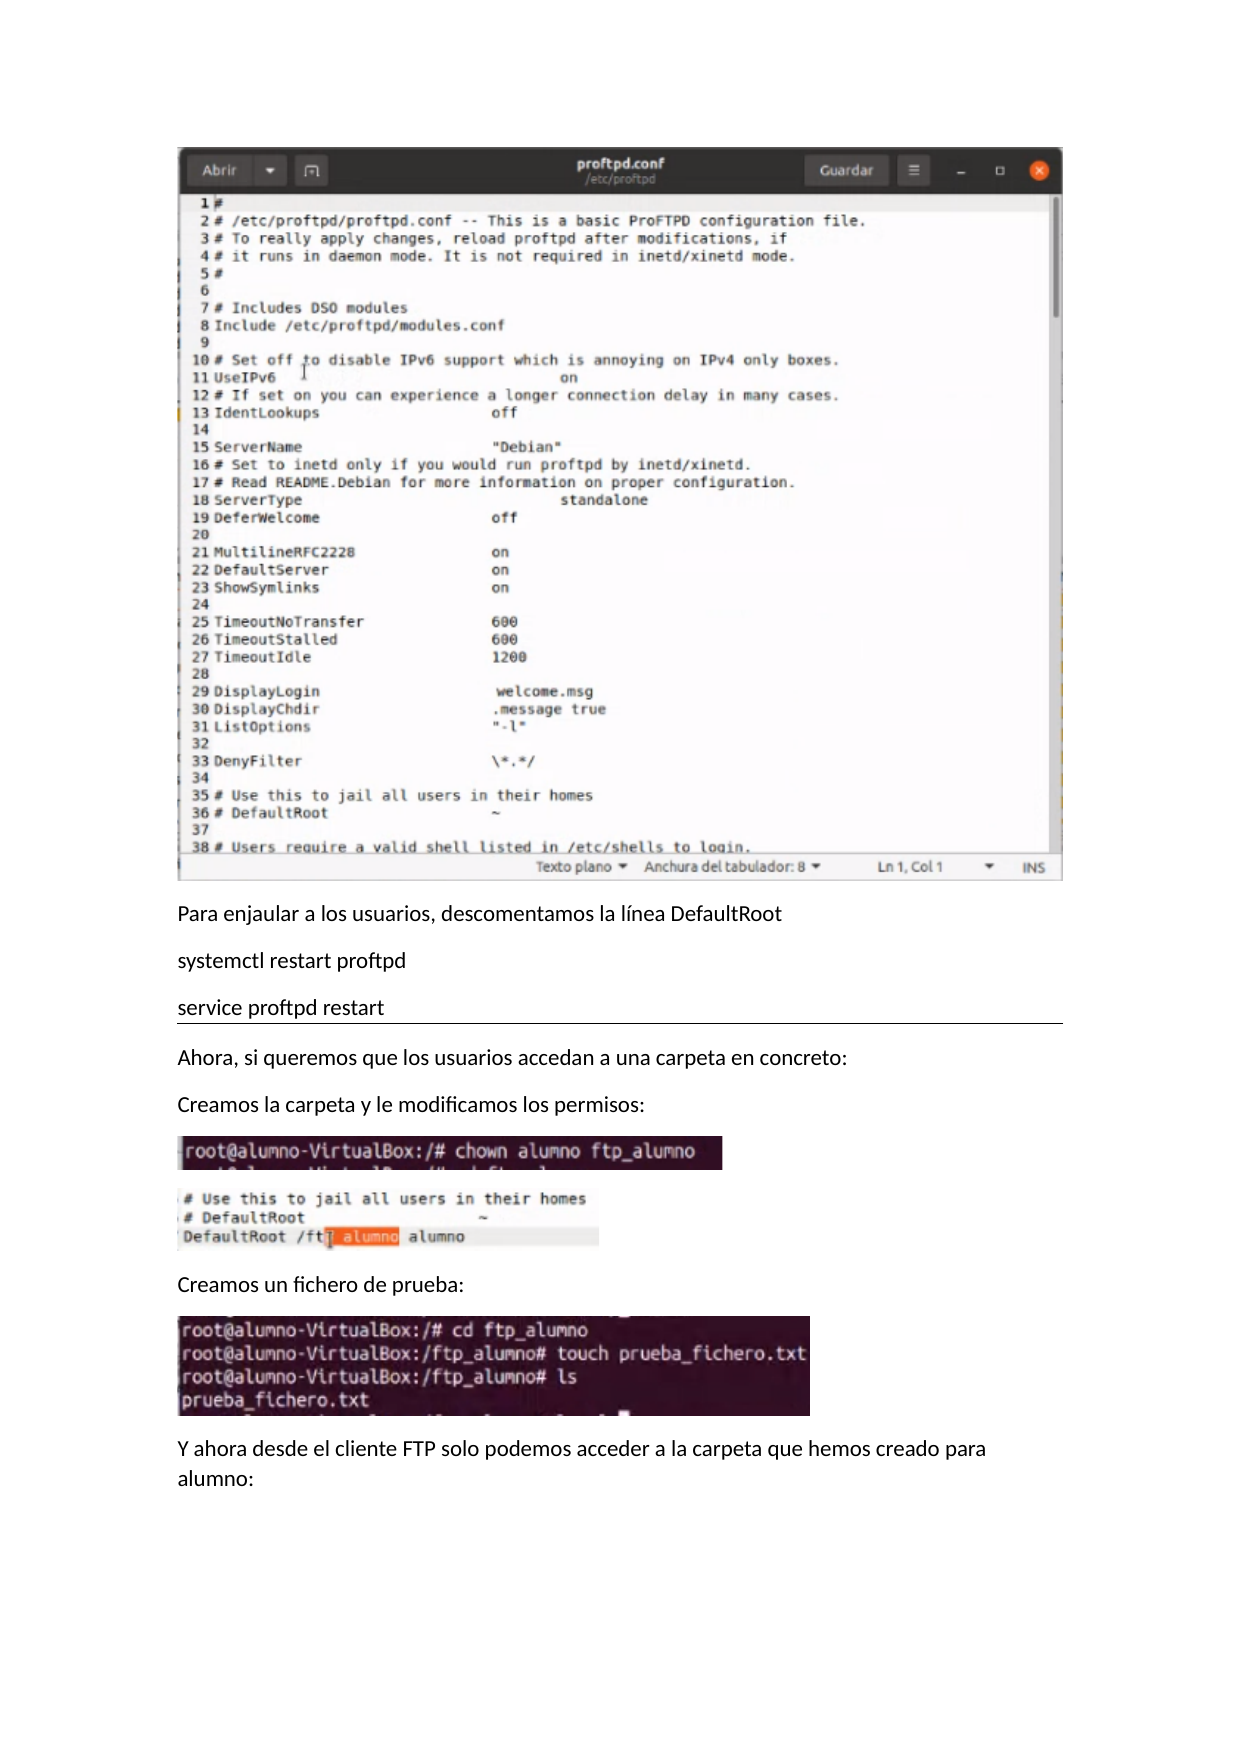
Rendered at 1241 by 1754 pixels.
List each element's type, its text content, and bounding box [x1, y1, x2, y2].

text Y ahora desde el cliente FTP solo podemos acceder a la carpeta que hemos creado para alumno: [177, 1434, 1063, 1492]
text Creamos un fichero de prueba: [177, 1270, 1063, 1298]
text Para enjaular a los usuarios, descomentamos la línea DefaultRoot [177, 899, 1063, 927]
picture [177, 1188, 600, 1251]
text service proftpd restart [177, 993, 1063, 1023]
picture [177, 147, 1063, 881]
picture [177, 1316, 810, 1416]
text Ahora, si queremos que los usuarios accedan a una carpeta en concreto: [177, 1043, 1063, 1071]
text Creamos la carpeta y le modificamos los permisos: [177, 1090, 1063, 1118]
picture [177, 1136, 723, 1170]
text systemctl restart proftpd [177, 946, 1063, 974]
